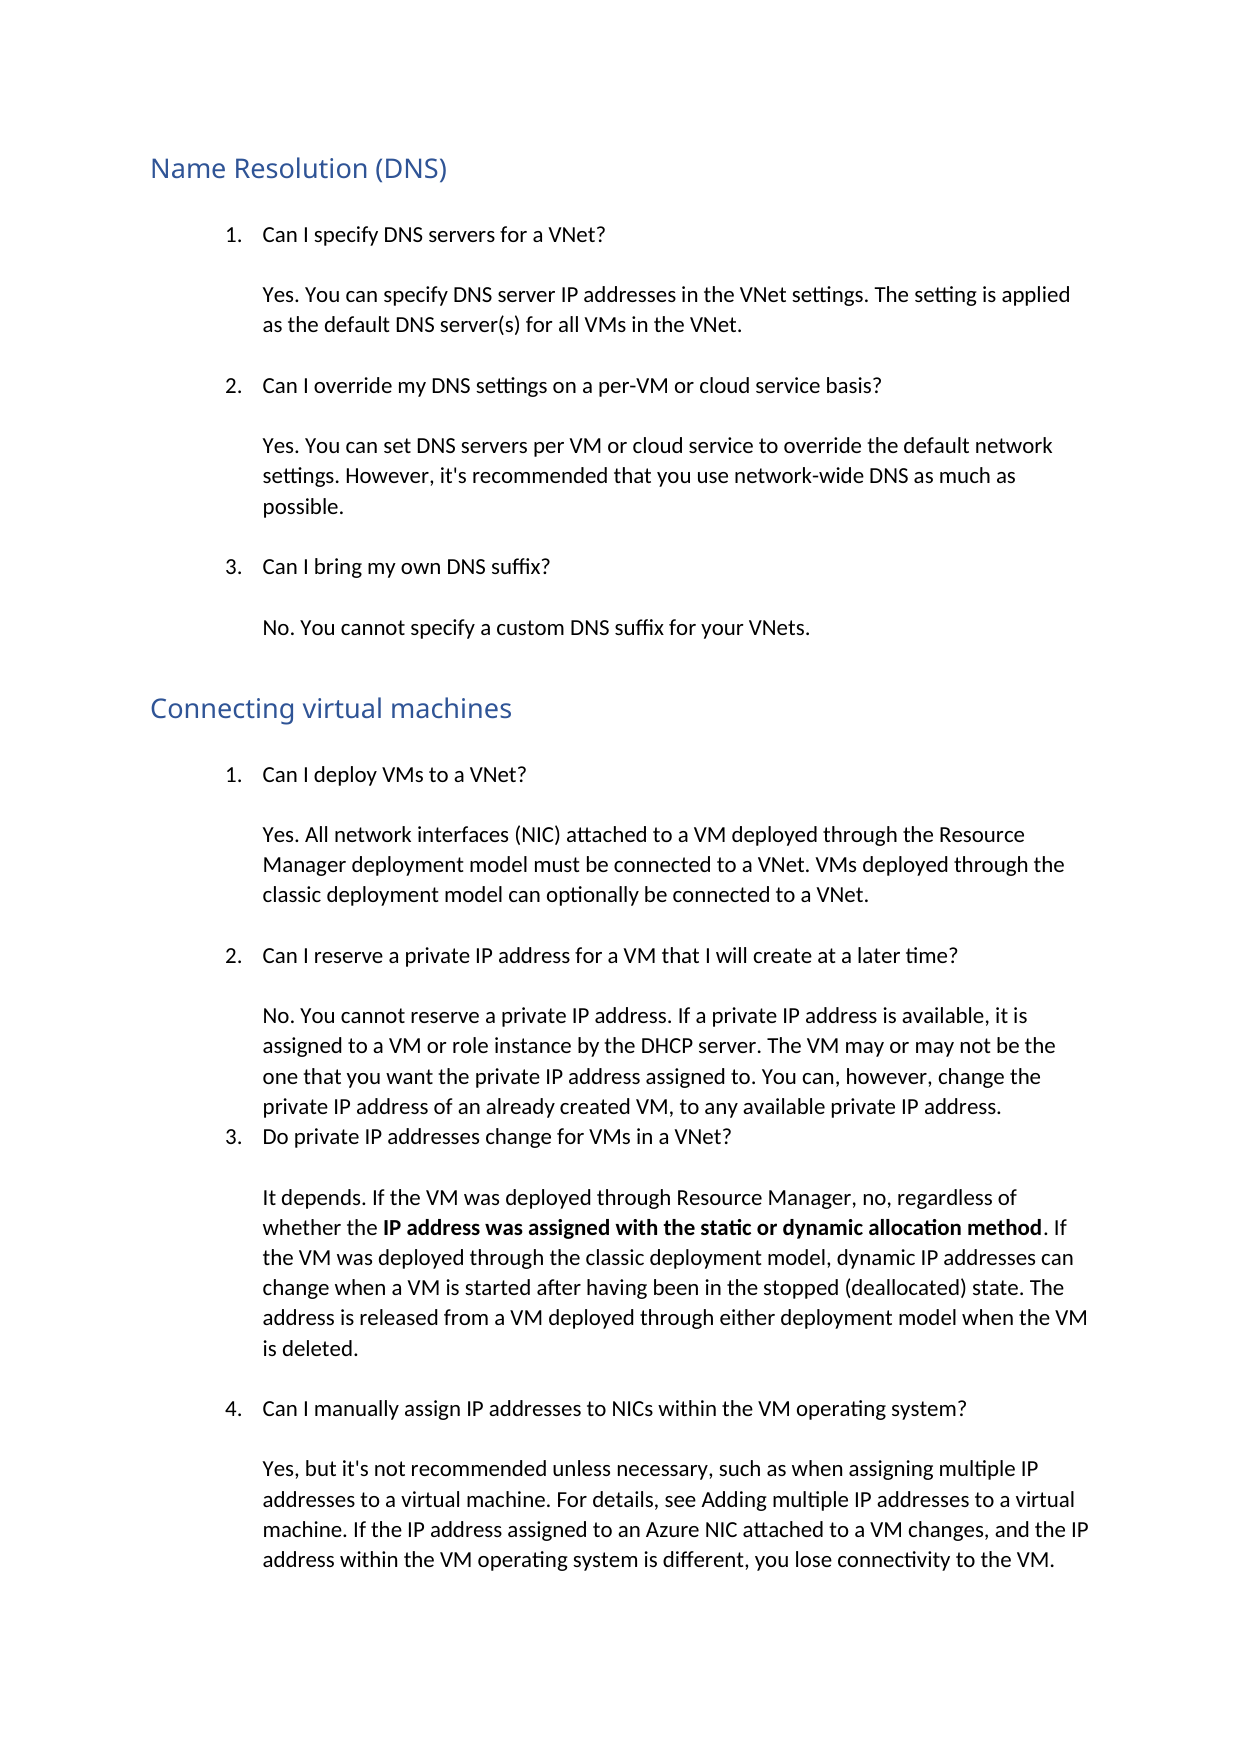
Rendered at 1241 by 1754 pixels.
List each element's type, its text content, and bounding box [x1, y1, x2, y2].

subtitle Name Resolution (DNS) [150, 150, 1090, 187]
list It depends. If the VM was deployed through Resource Manager, no, regardless of whether the IP address was assigned with the static or dynamic allocation method. If the VM was deployed through the classic deployment model, dynamic IP addresses can change when a VM is started after having been in the stopped (deallocated) state. The address is released from a VM deployed through either deployment model when the VM is deleted. [262, 1183, 1090, 1362]
list No. You cannot reserve a private IP address. If a private IP address is available, it is assigned to a VM or role instance by the DHCP server. The VM may or may not be the one that you want the private IP address assigned to. You can, however, change the private IP address of an already created VM, to any available private IP address. [262, 1001, 1090, 1120]
list Can I override my DNS settings on a per-VM or cloud service basis? [225, 371, 1090, 399]
list No. You cannot specify a custom DNS suffix for your VNets. [262, 613, 1090, 641]
list Can I deploy VMs to a VNet? [225, 760, 1090, 788]
list Can I bring my own DNS suffix? [225, 552, 1090, 580]
subtitle Connecting virtual machines [150, 690, 1090, 727]
list Yes, but it's not recommended unless necessary, such as when assigning multiple IP addresses to a virtual machine. For details, see Adding multiple IP addresses to a virtual machine. If the IP address assigned to an Azure NIC attached to a VM changes, and the IP address within the VM operating system is different, you lose connectivity to the VM. [262, 1454, 1090, 1573]
list Can I reserve a private IP address for a VM that I will create at a later time? [225, 941, 1090, 969]
list Yes. You can specify DNS server IP addresses in the VNet settings. The setting is applied as the default DNS server(s) for all VMs in the VNet. [262, 280, 1090, 339]
list Can I specify DNS servers for a VNet? [225, 220, 1090, 248]
list Do private IP addresses change for VMs in a VNet? [225, 1122, 1090, 1150]
list Yes. You can set DNS servers per VM or cloud service to override the default network settings. However, it's recommended that you use network-wide DNS as much as possible. [262, 431, 1090, 520]
list Yes. All network interfaces (NIC) attached to a VM deployed through the Resource Manager deployment model must be connected to a VNet. VMs deployed through the classic deployment model can optionally be connected to a VNet. [262, 820, 1090, 909]
list Can I manually assign IP addresses to NICs within the VM operating system? [225, 1394, 1090, 1422]
